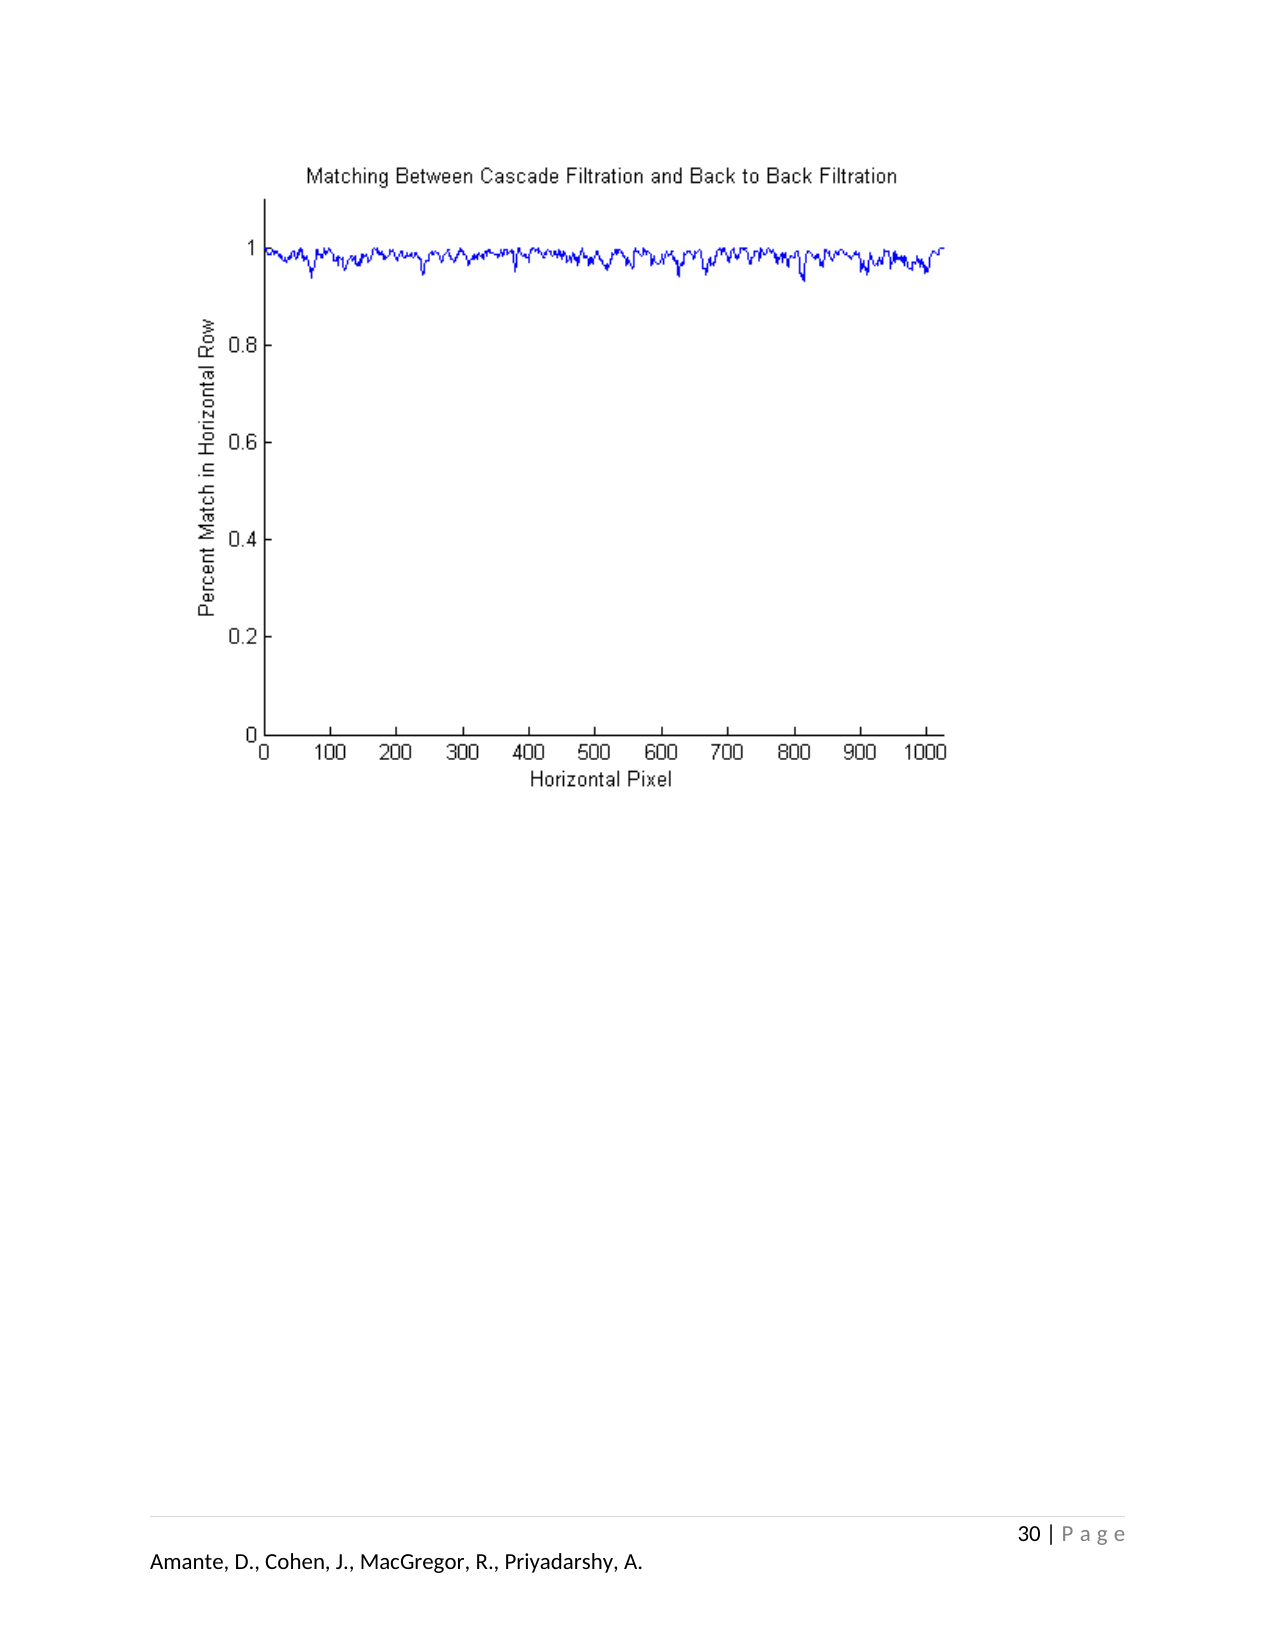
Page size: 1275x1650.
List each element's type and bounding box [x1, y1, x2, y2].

picture [150, 150, 1025, 807]
